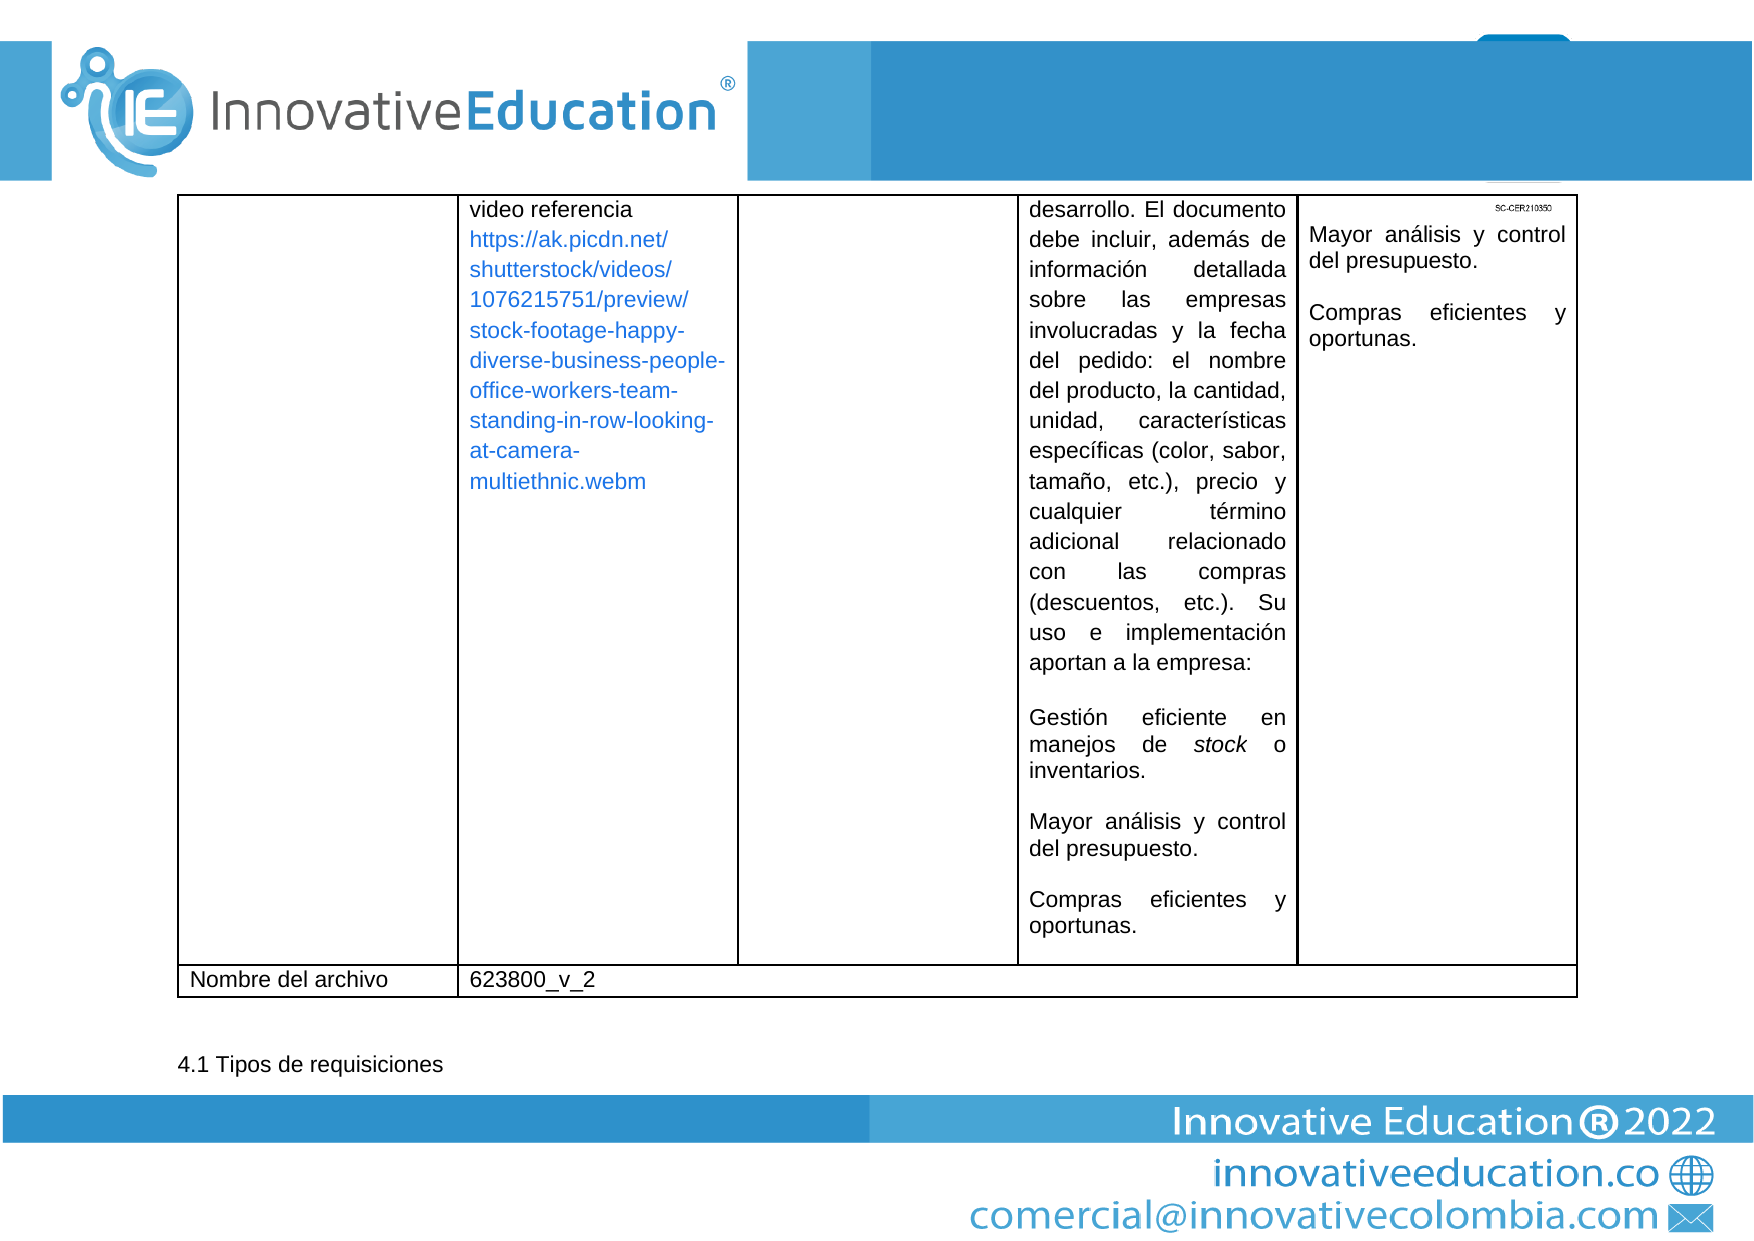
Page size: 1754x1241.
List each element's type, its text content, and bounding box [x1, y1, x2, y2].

picture [1471, 196, 1576, 214]
text 4.1 Tipos de requisiciones [177, 1051, 1577, 1077]
picture [2, 1093, 1754, 1239]
picture [0, 28, 1752, 194]
